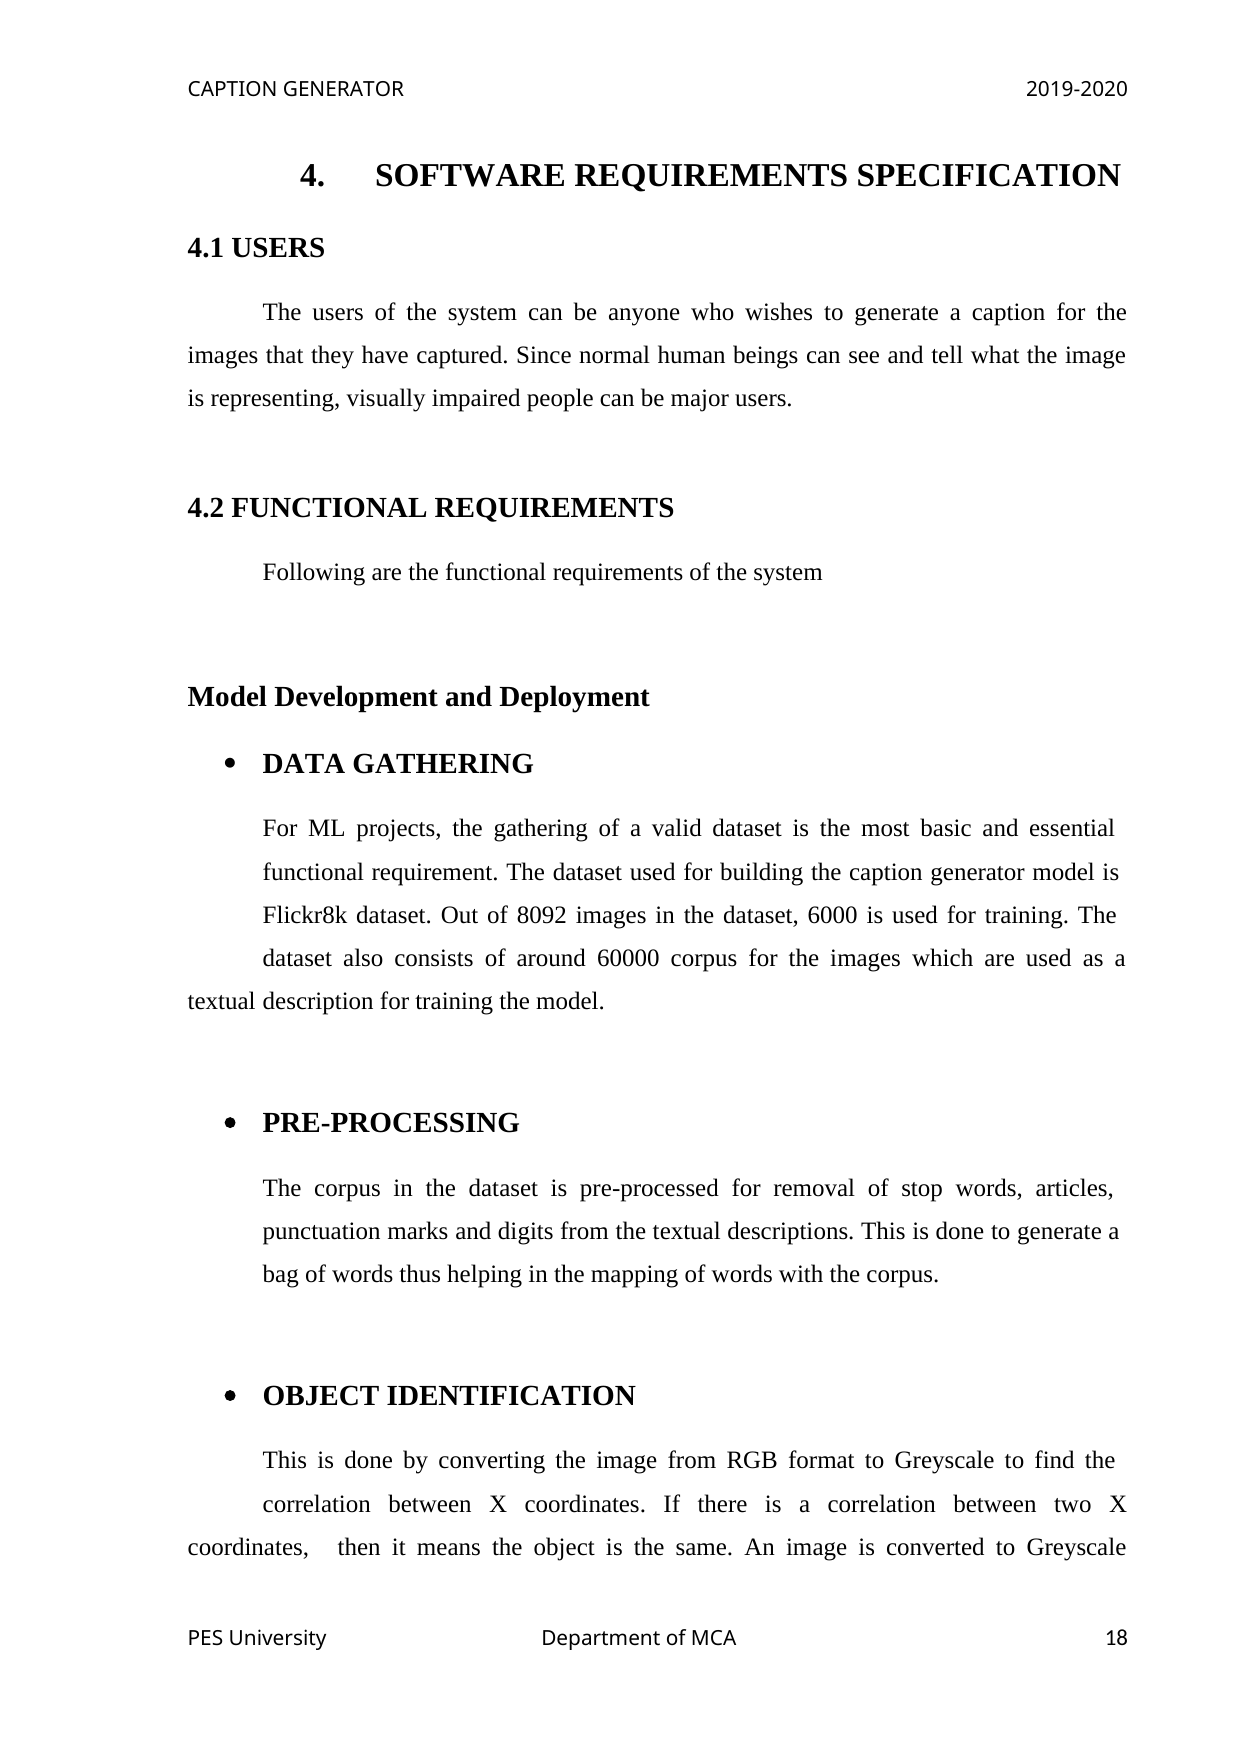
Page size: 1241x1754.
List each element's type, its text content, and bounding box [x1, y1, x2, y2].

list DATA GATHERING [225, 746, 1128, 780]
list PRE-PROCESSING [225, 1106, 1128, 1139]
list OBJECT IDENTIFICATION [225, 1378, 1128, 1412]
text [187, 1446, 1128, 1561]
text For ML projects, the gathering of a valid dataset is the most basic and essential functional requirement. The dataset used for building the caption generator model is Flickr8k dataset. Out of 8092 images in the dataset, 6000 is used for training. The dataset also consists of around 60000 corpus for the images which are used as a textual description for training the model. [187, 813, 1128, 1015]
text 4.2 FUNCTIONAL REQUIREMENTS [187, 491, 1128, 524]
text The corpus in the dataset is pre-processed for removal of stop words, articles, punctuation marks and digits from the textual descriptions. This is done to generate a bag of words thus helping in the mapping of words with the corpus. [187, 1173, 1128, 1288]
text Model Development and Deployment [187, 679, 1128, 713]
text 4.1 USERS [187, 230, 1128, 263]
list SOFTWARE REQUIREMENTS SPECIFICATION [300, 156, 1128, 194]
text The users of the system can be anyone who wishes to generate a caption for the images that they have captured. Since normal human beings can see and tell what the image is representing, visually impaired people can be major users. [187, 297, 1128, 412]
text Following are the functional requirements of the system [187, 557, 1128, 586]
